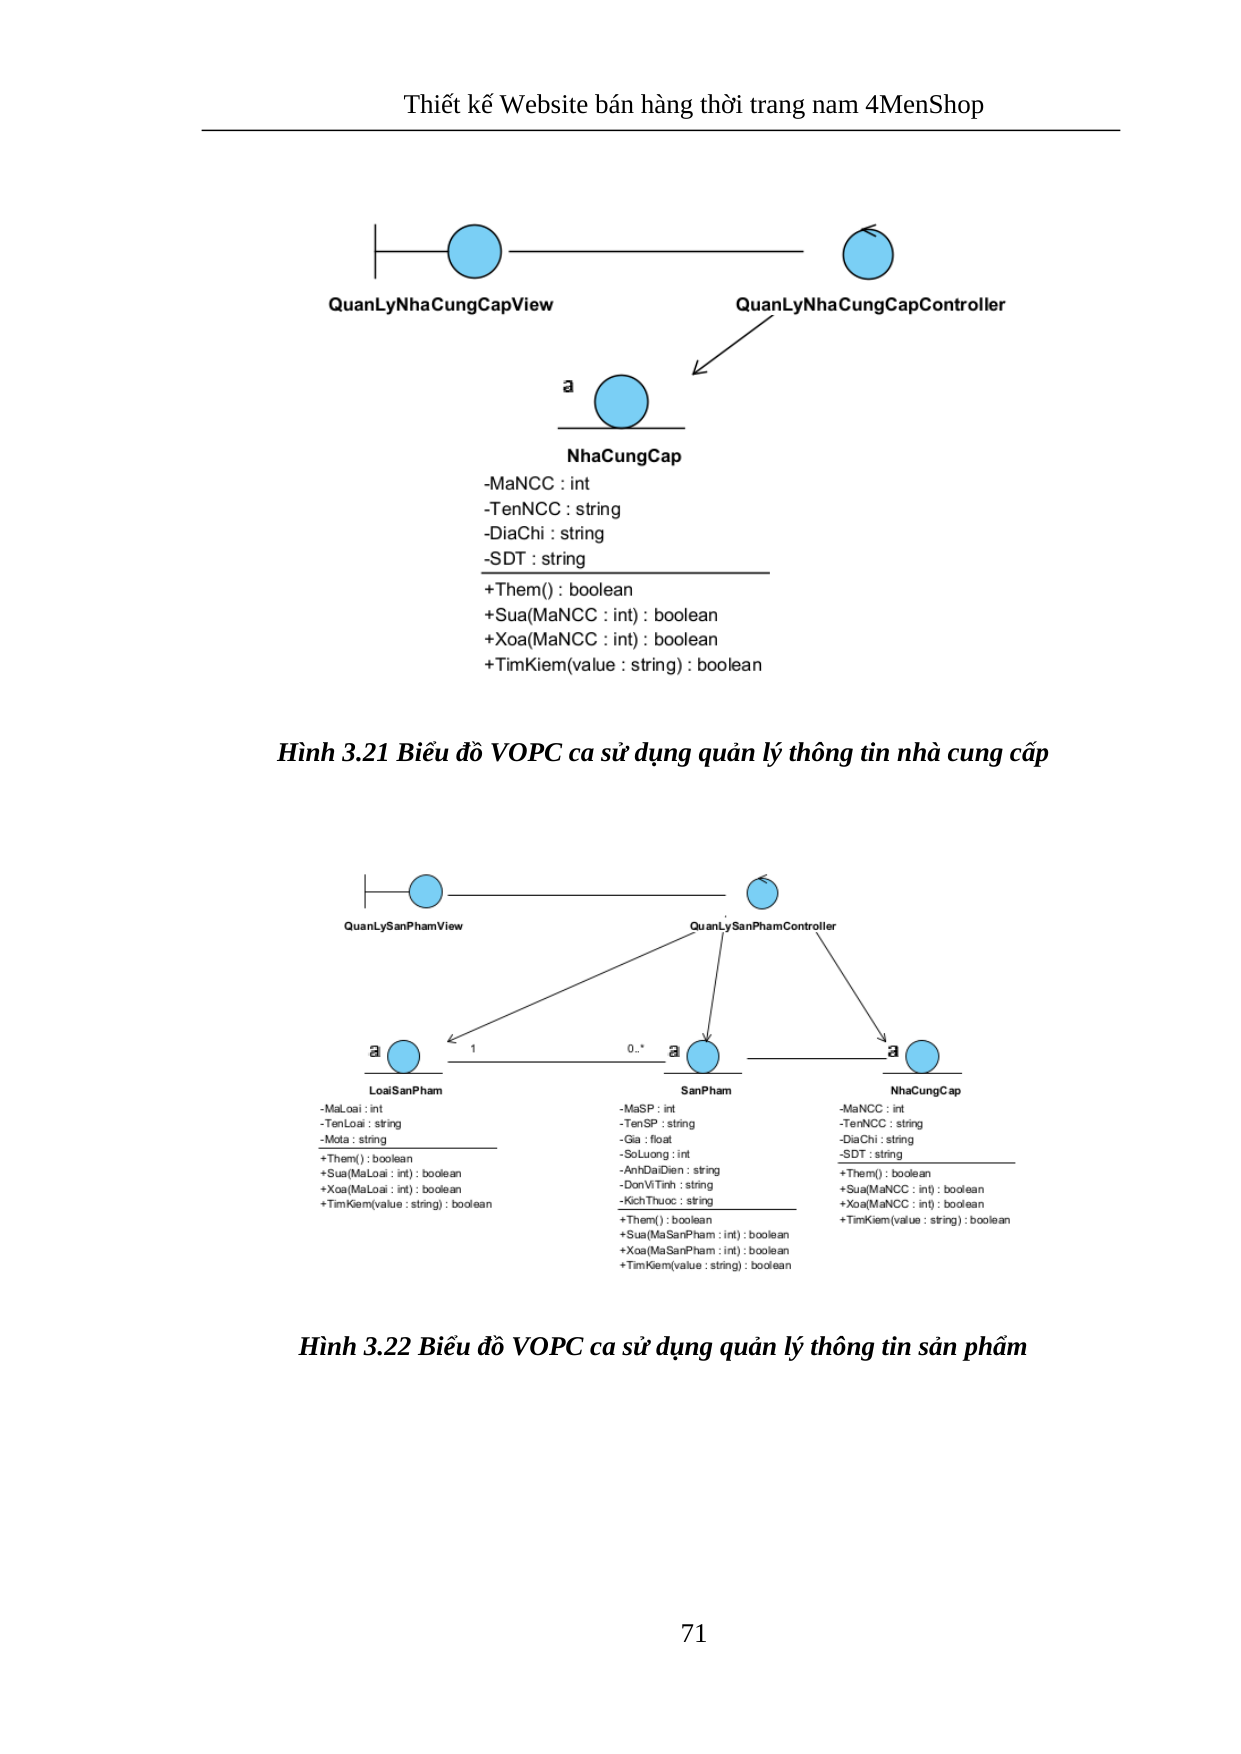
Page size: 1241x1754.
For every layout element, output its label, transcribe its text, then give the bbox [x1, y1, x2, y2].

text Hình 3.21 Biểu đồ VOPC ca sử dụng quản lý thông tin nhà cung cấp [207, 736, 1122, 767]
text Hình 3.22 Biểu đồ VOPC ca sử dụng quản lý thông tin sản phẩm [207, 1330, 1122, 1361]
picture [282, 177, 1047, 683]
picture [275, 854, 1054, 1277]
